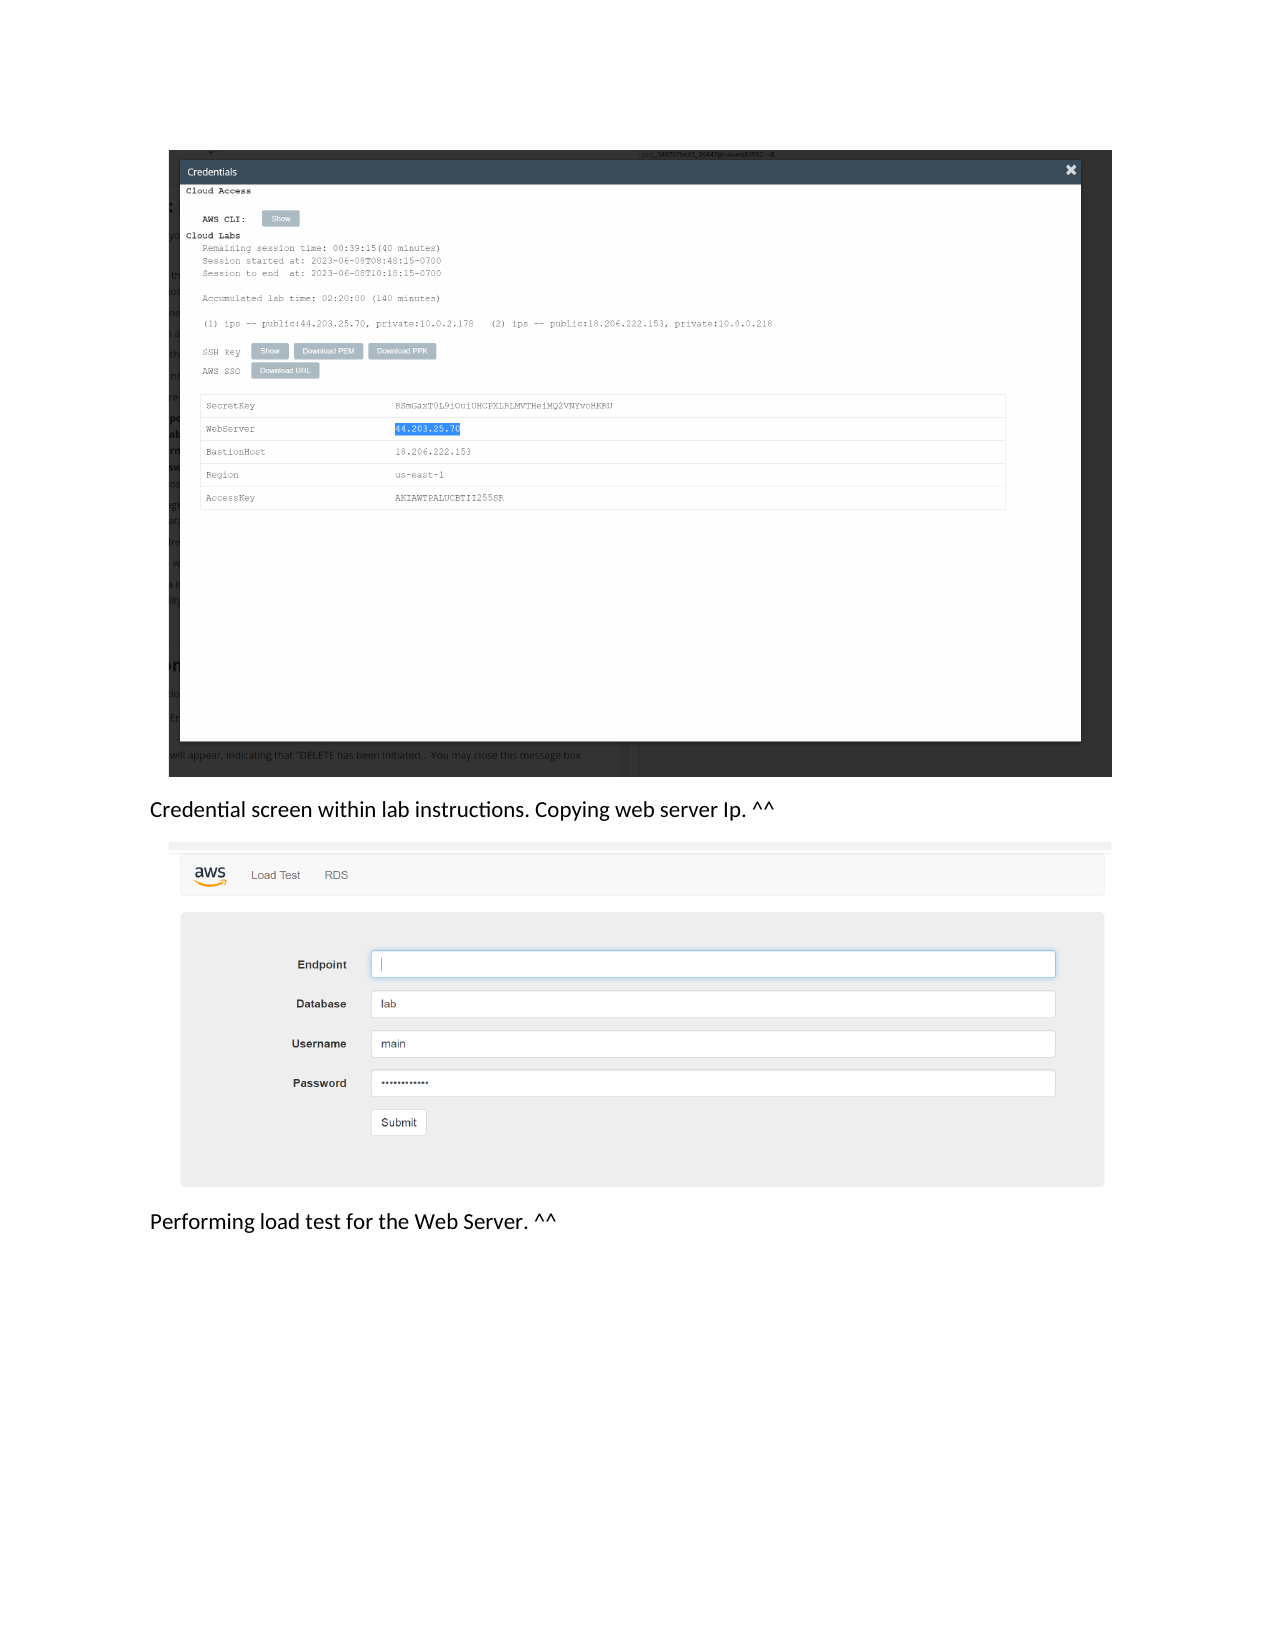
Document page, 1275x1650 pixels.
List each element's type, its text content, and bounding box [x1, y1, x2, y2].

text Credential screen within lab instructions. Copying web server Ip. ^^ [150, 796, 1125, 824]
text Performing load test for the Web Server. ^^ [150, 1207, 1125, 1235]
